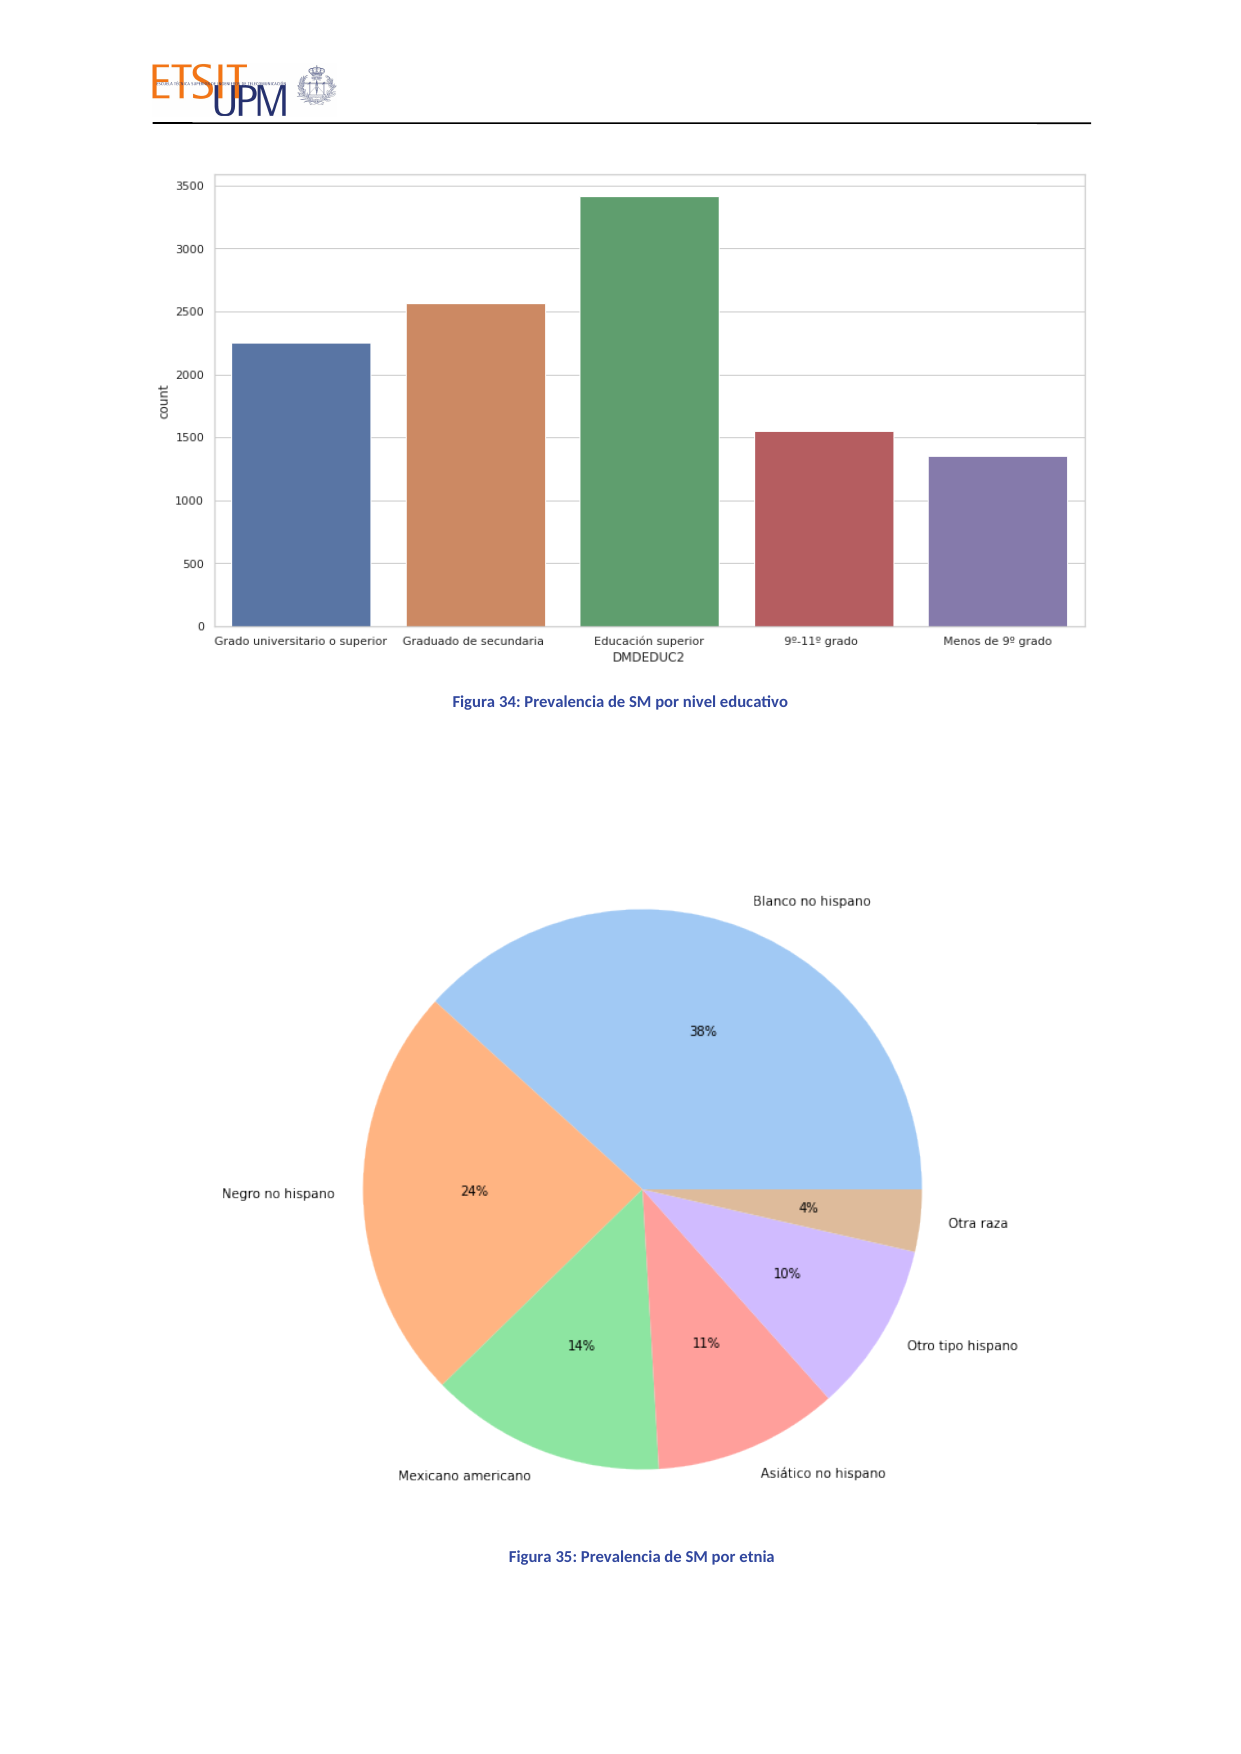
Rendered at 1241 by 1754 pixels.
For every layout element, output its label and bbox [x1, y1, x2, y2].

picture [213, 831, 1027, 1549]
picture [151, 63, 338, 117]
picture [150, 167, 1091, 672]
